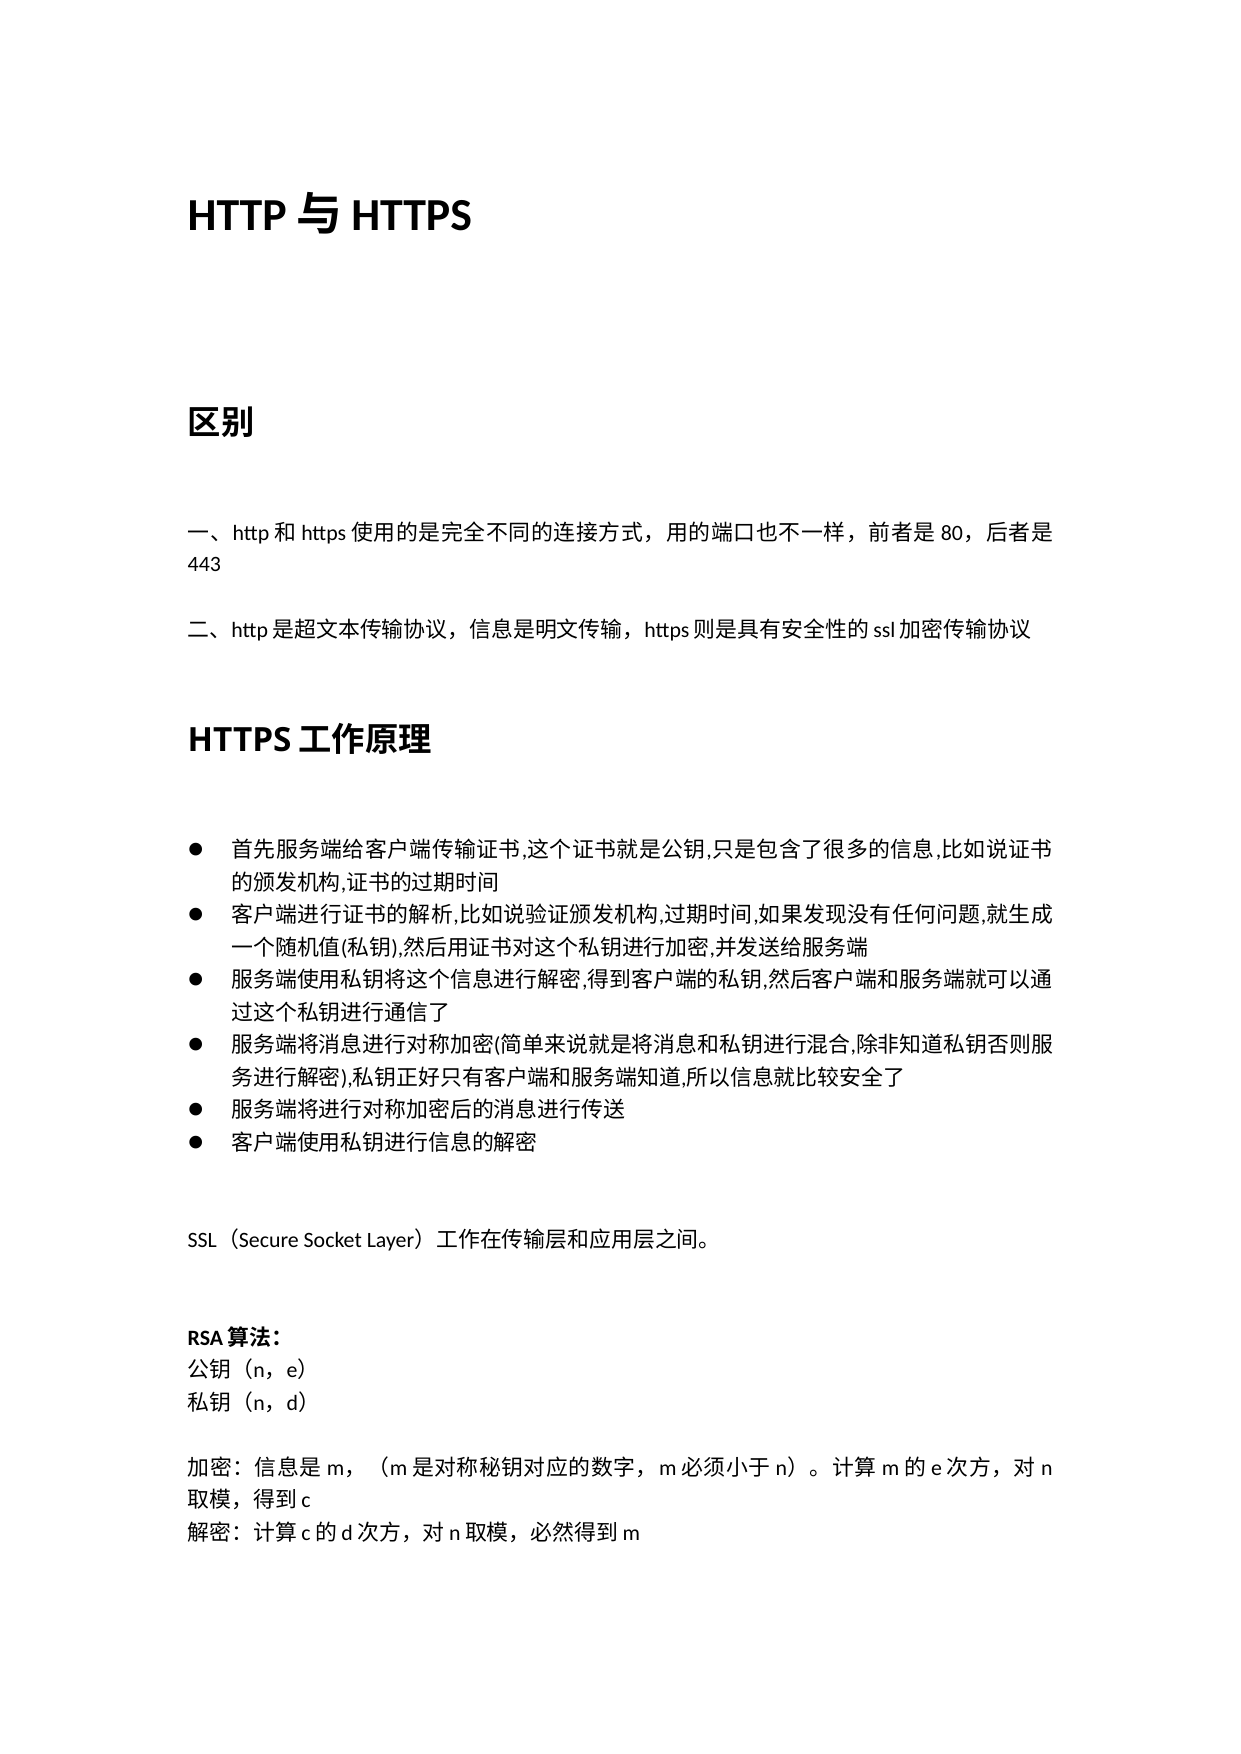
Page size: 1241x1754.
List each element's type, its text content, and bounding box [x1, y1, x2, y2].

list 客户端使用私钥进行信息的解密 [187, 1124, 1053, 1157]
text 加密：信息是m，（m是对称秘钥对应的数字，m必须小于n）。计算m的e次方，对n取模，得到c [187, 1449, 1053, 1514]
list 客户端进行证书的解析,比如说验证颁发机构,过期时间,如果发现没有任何问题,就生成一个随机值(私钥),然后用证书对这个私钥进行加密,并发送给服务端 [187, 897, 1053, 962]
text 私钥（n，d） [187, 1384, 1053, 1417]
text 公钥（n，e） [187, 1352, 1053, 1384]
text SSL（Secure Socket Layer）工作在传输层和应用层之间。 [187, 1222, 1053, 1254]
text 解密：计算c的d次方，对n取模，必然得到m [187, 1514, 1053, 1547]
list 首先服务端给客户端传输证书,这个证书就是公钥,只是包含了很多的信息,比如说证书的颁发机构,证书的过期时间 [187, 832, 1053, 897]
subtitle HTTP与HTTPS [187, 162, 1053, 259]
text 二、http是超文本传输协议，信息是明文传输，https则是具有安全性的ssl加密传输协议 [187, 612, 1053, 644]
subtitle 区别 [187, 387, 1053, 452]
text RSA算法： [187, 1319, 1053, 1352]
list 服务端将消息进行对称加密(简单来说就是将消息和私钥进行混合,除非知道私钥否则服务进行解密),私钥正好只有客户端和服务端知道,所以信息就比较安全了 [187, 1027, 1053, 1092]
list 服务端使用私钥将这个信息进行解密,得到客户端的私钥,然后客户端和服务端就可以通过这个私钥进行通信了 [187, 962, 1053, 1027]
subtitle HTTPS工作原理 [187, 704, 1053, 769]
text 一、http和https使用的是完全不同的连接方式，用的端口也不一样，前者是80，后者是443 [187, 514, 1053, 579]
list 服务端将进行对称加密后的消息进行传送 [187, 1092, 1053, 1124]
